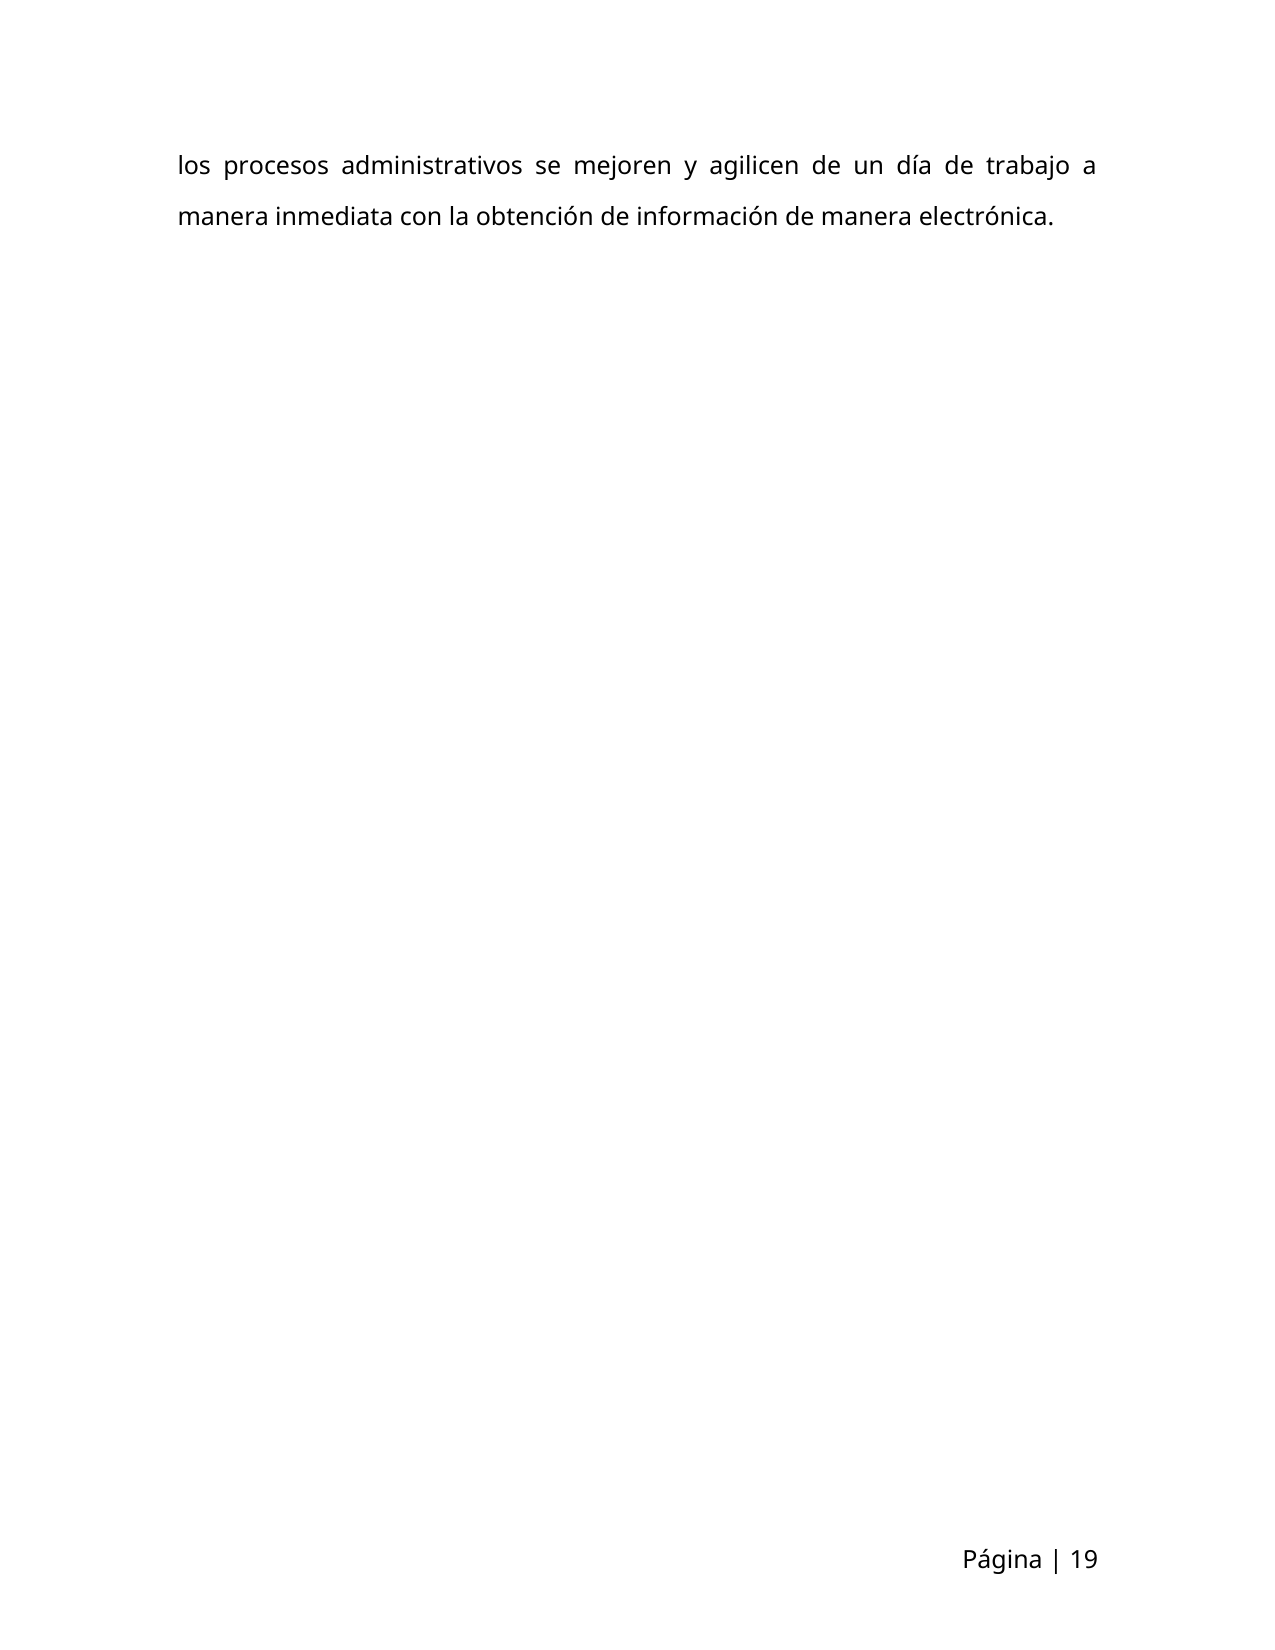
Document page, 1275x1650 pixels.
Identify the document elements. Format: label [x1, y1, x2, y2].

text [177, 148, 1098, 233]
